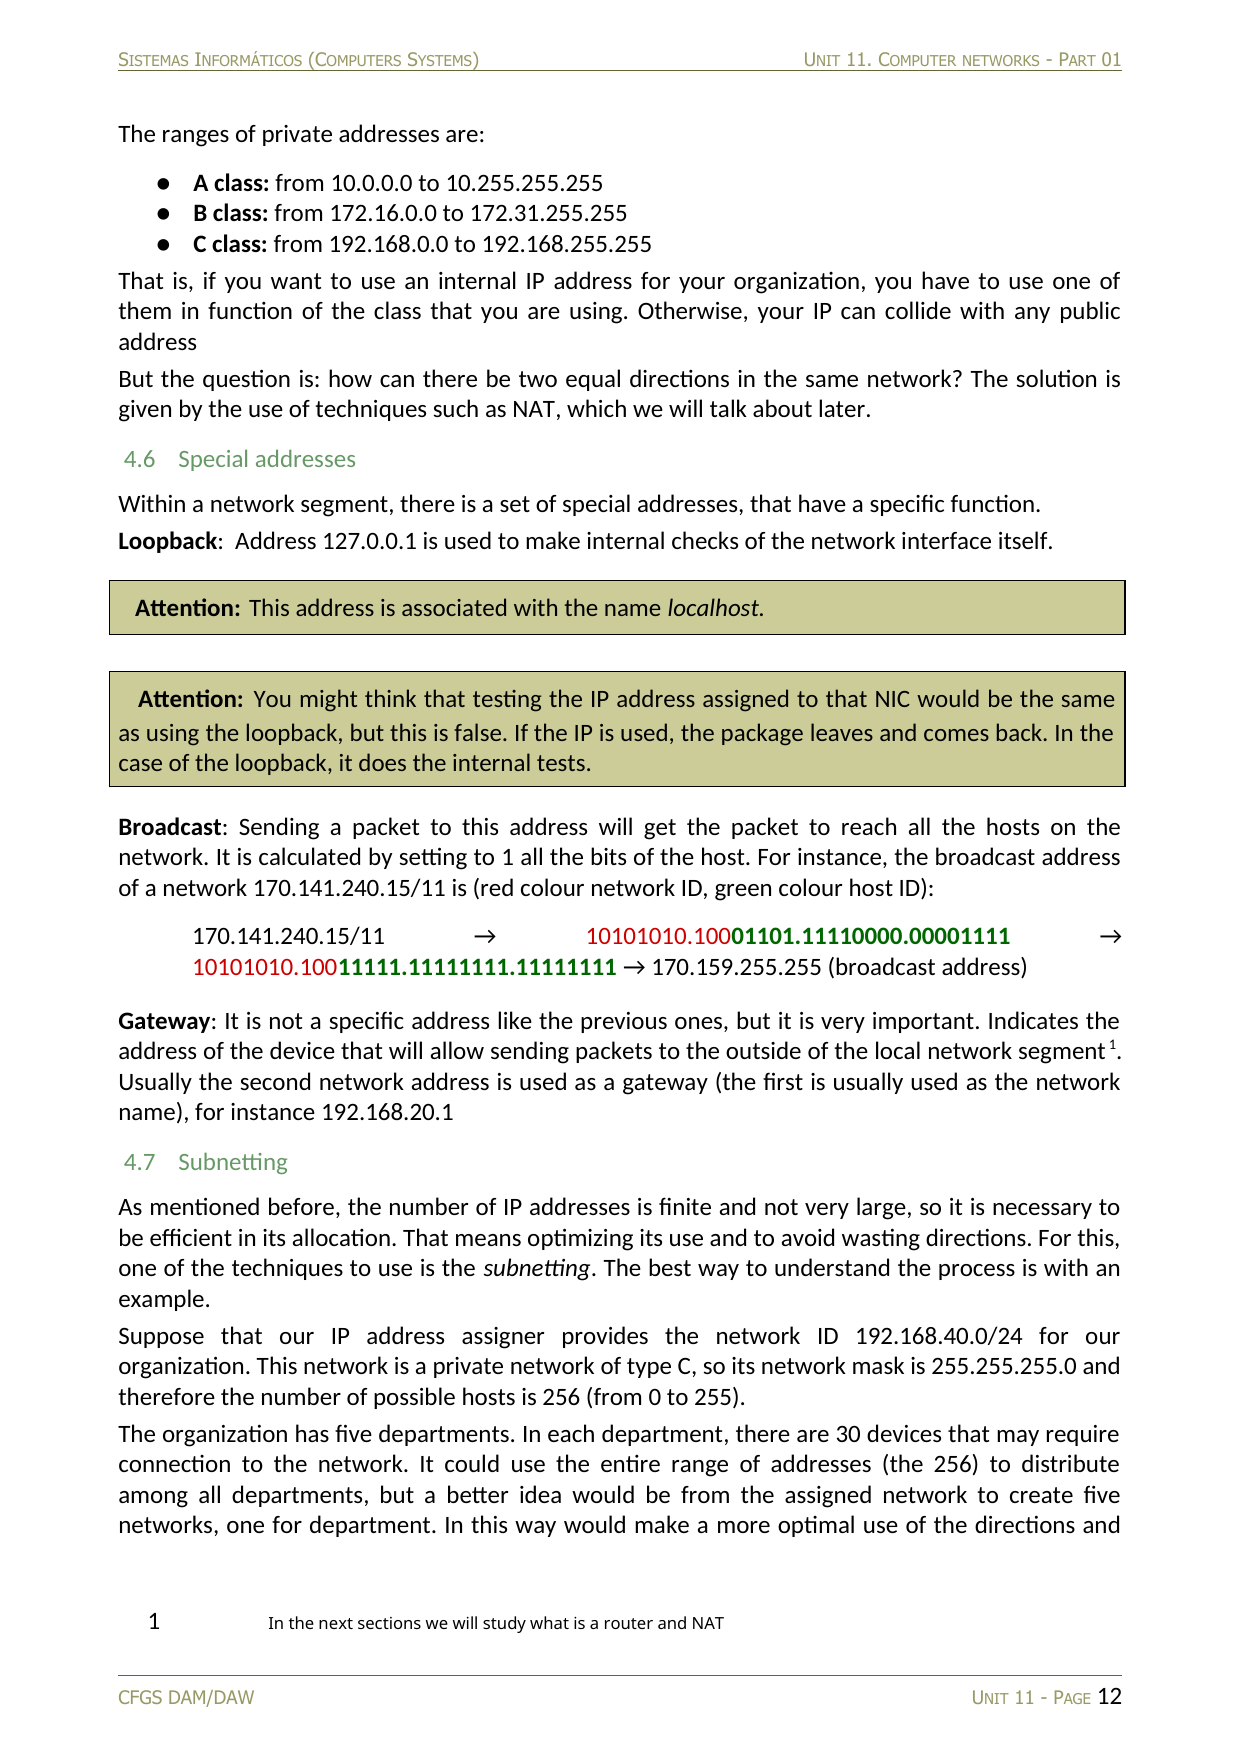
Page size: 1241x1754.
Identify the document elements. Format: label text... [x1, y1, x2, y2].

subtitle Special addresses [118, 443, 1122, 473]
text Broadcast: Sending a packet to this address will get the packet to reach all the hosts on the network. It is calculated by setting to 1 all the bits of the host. For instance, the broadcast address of a network 170.141.240.15/11 is (red colour network ID, green colour host ID): [118, 811, 1122, 903]
text The ranges of private addresses are: [118, 118, 1122, 148]
list A class: from 10.0.0.0 to 10.255.255.255 [156, 167, 1122, 197]
subtitle Subnetting [118, 1146, 1122, 1176]
text 170.141.240.15/11 → 10101010.10001101.11110000.00001111 → 10101010.10011111.11111111.11111111 → 170.159.255.255 (broadcast address) [192, 920, 1122, 981]
text Loopback: Address 127.0.0.1 is used to make internal checks of the network interface itself. [118, 525, 1122, 556]
text That is, if you want to use an internal IP address for your organization, you have to use one of them in function of the class that you are using. Otherwise, your IP can collide with any public address [118, 265, 1122, 356]
text Suppose that our IP address assigner provides the network ID 192.168.40.0/24 for our organization. This network is a private network of type C, so its network mask is 255.255.255.0 and therefore the number of possible hosts is 256 (from 0 to 255). [118, 1320, 1122, 1411]
text Within a network segment, there is a set of special addresses, that have a specific function. [118, 488, 1122, 519]
text ❕ Attention: You might think that testing the IP address assigned to that NIC would be the same as using the loopback, but this is false. If the IP is used, the package leaves and comes back. In the case of the loopback, it does the internal tests. [110, 672, 1124, 786]
list B class: from 172.16.0.0 to 172.31.255.255 [156, 197, 1122, 228]
text But the question is: how can there be two equal directions in the same network? The solution is given by the use of techniques such as NAT, which we will talk about later. [118, 363, 1122, 424]
text Gateway: It is not a specific address like the previous ones, but it is very important. Indicates the address of the device that will allow sending packets to the outside of the local network segment. Usually the second network address is used as a gateway (the first is usually used as the network name), for instance 192.168.20.1 [118, 1005, 1122, 1127]
list C class: from 192.168.0.0 to 192.168.255.255 [156, 228, 1122, 258]
text ❕ Attention: This address is associated with the name localhost. [110, 581, 1124, 634]
text As mentioned before, the number of IP addresses is finite and not very large, so it is necessary to be efficient in its allocation. That means optimizing its use and to avoid wasting directions. For this, one of the techniques to use is the subnetting. The best way to understand the process is with an example. [118, 1191, 1122, 1313]
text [118, 1418, 1122, 1540]
